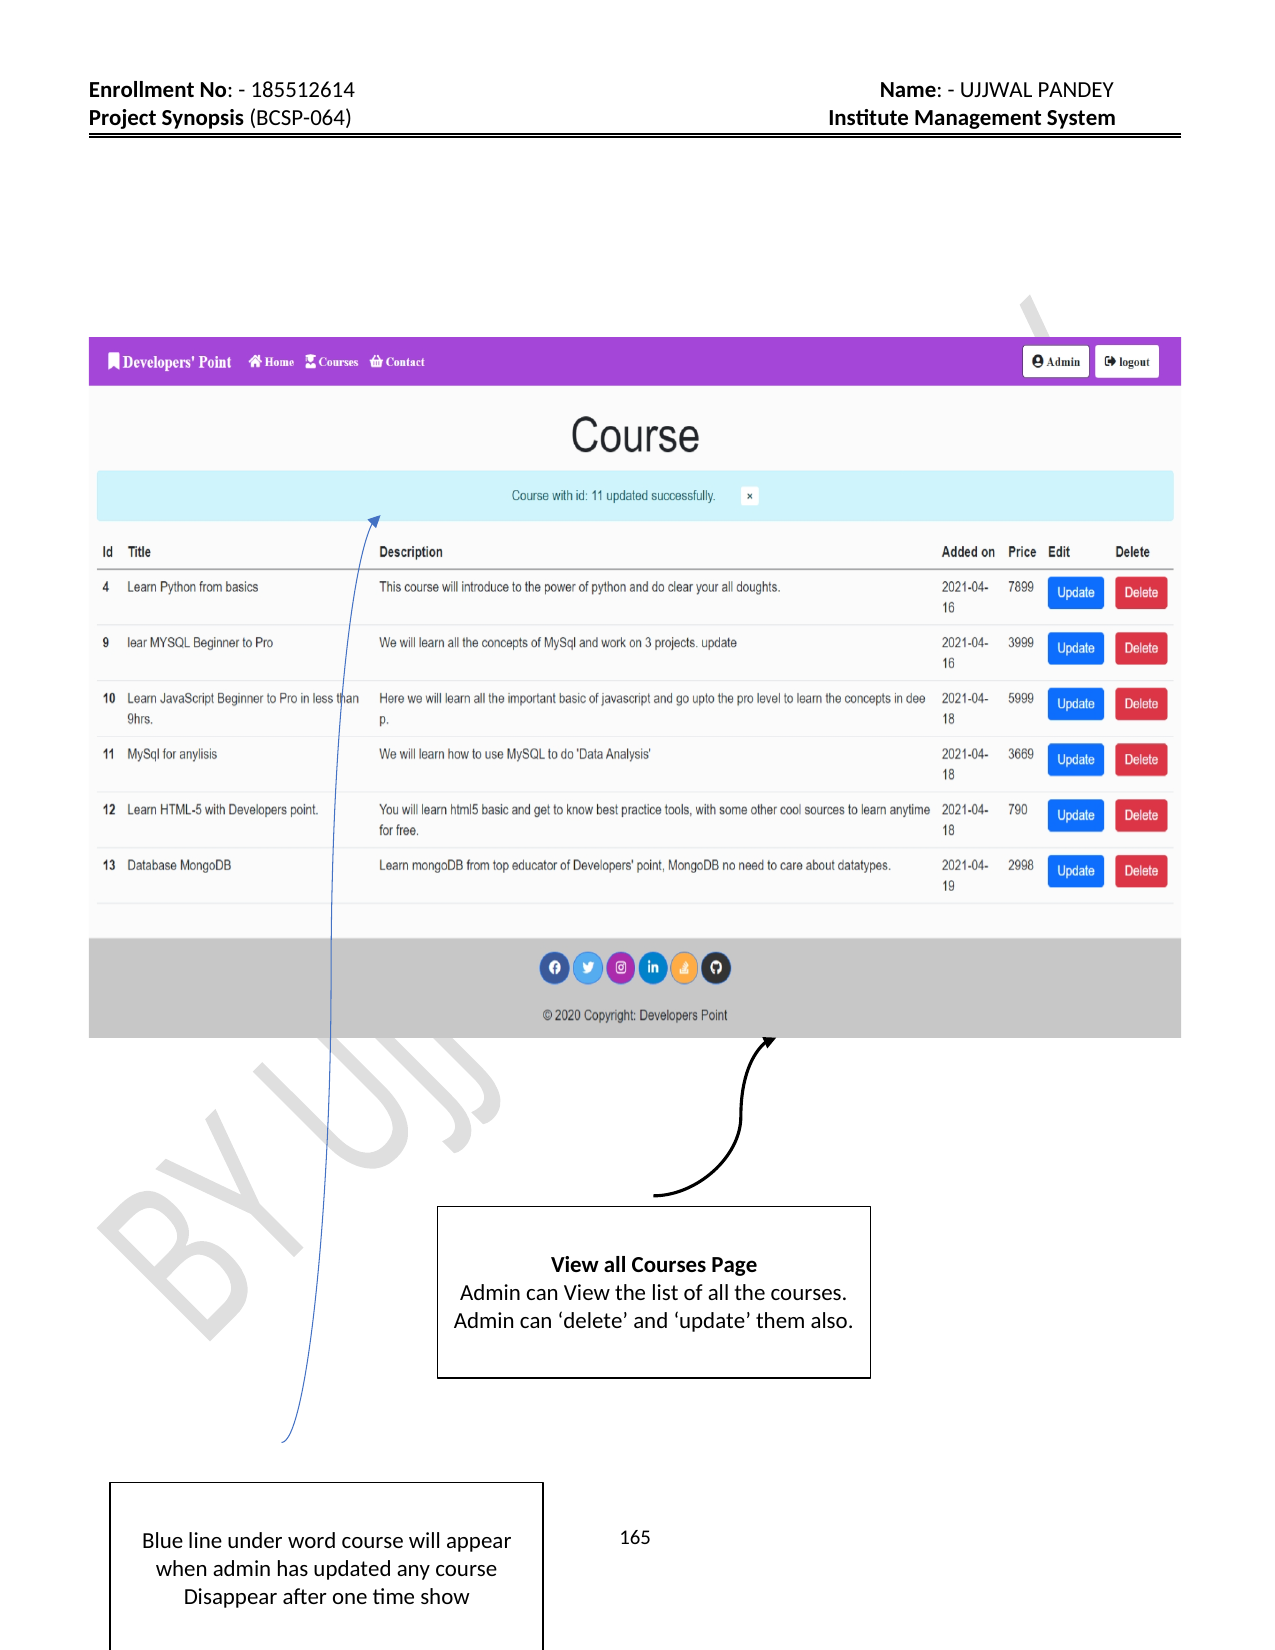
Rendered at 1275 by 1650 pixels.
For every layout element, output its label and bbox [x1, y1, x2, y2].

picture [88, 337, 1182, 1038]
